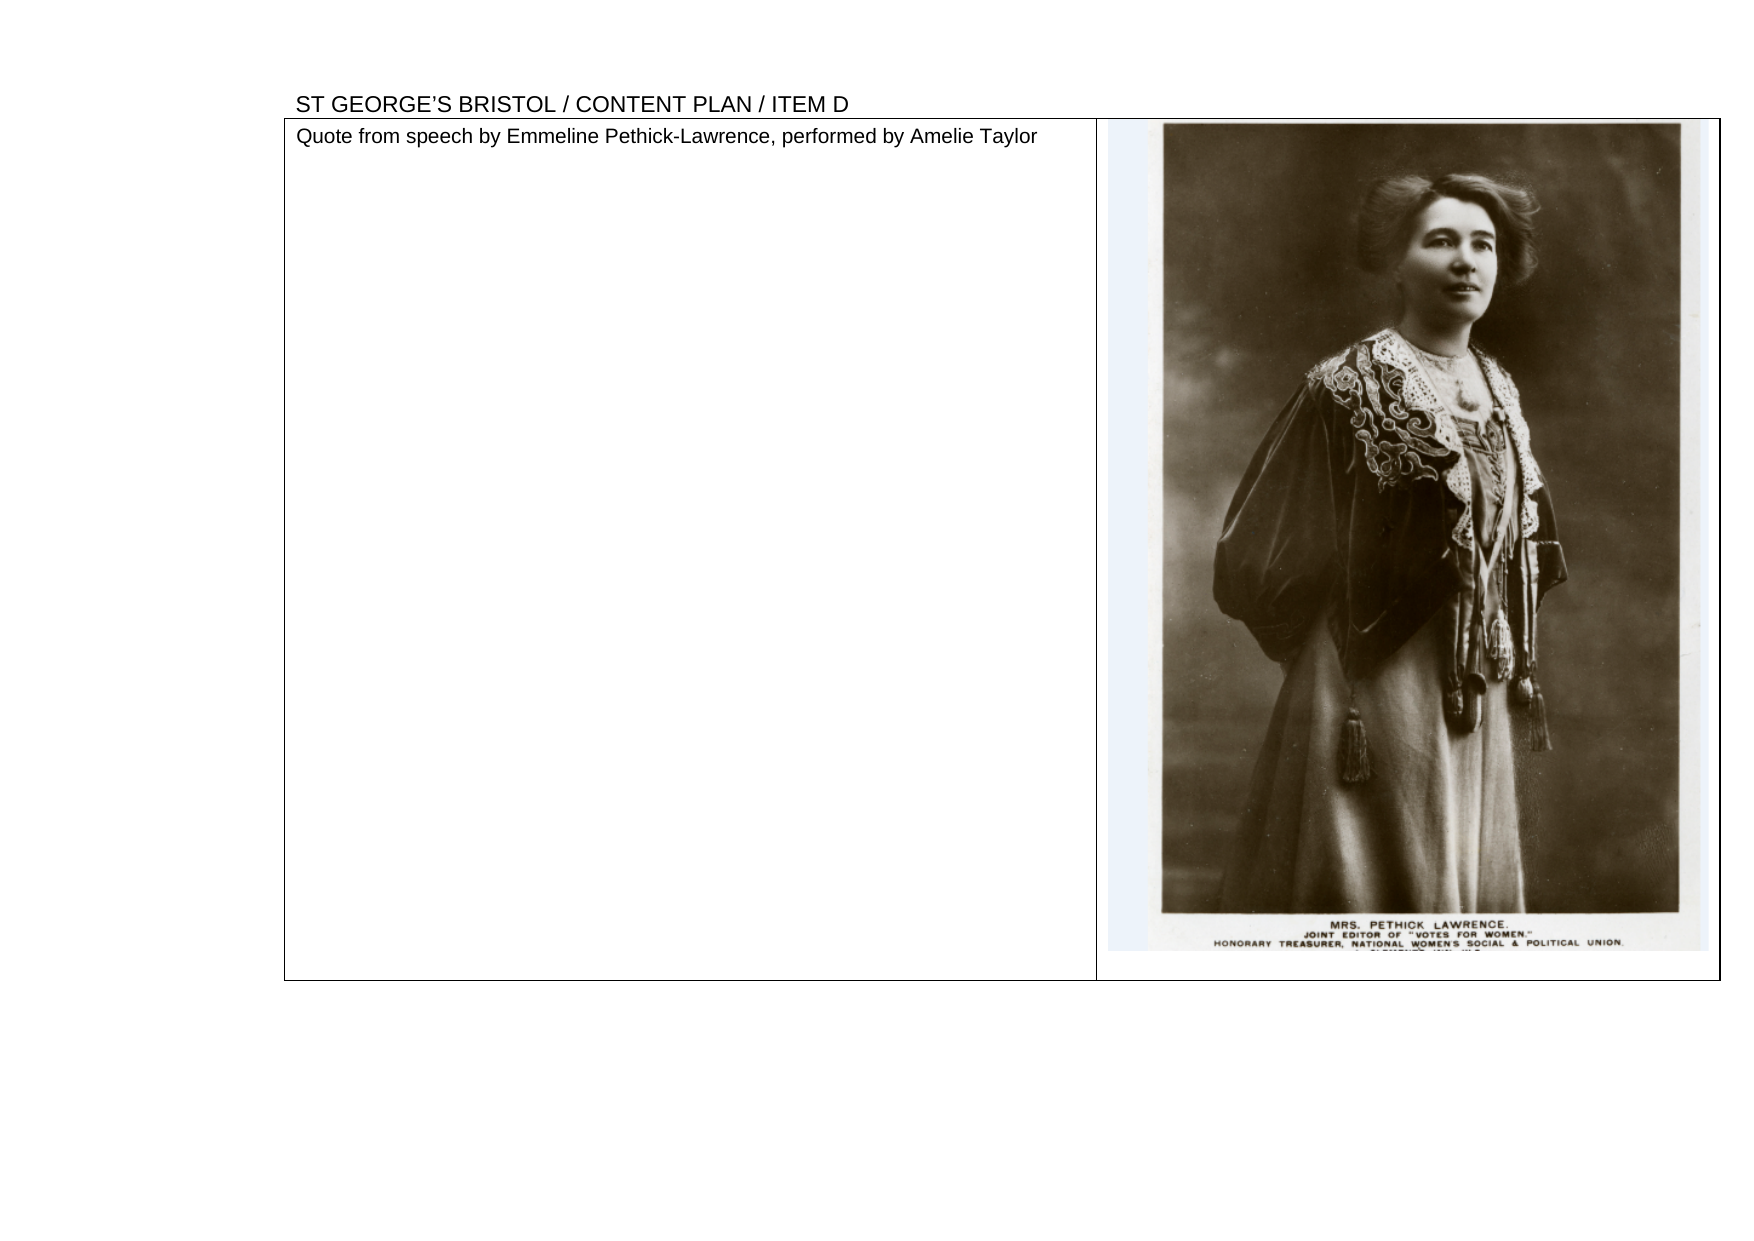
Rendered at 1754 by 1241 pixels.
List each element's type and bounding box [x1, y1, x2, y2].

table_cell [1097, 119, 1719, 980]
table_cell [285, 119, 1096, 980]
picture [1108, 119, 1709, 951]
